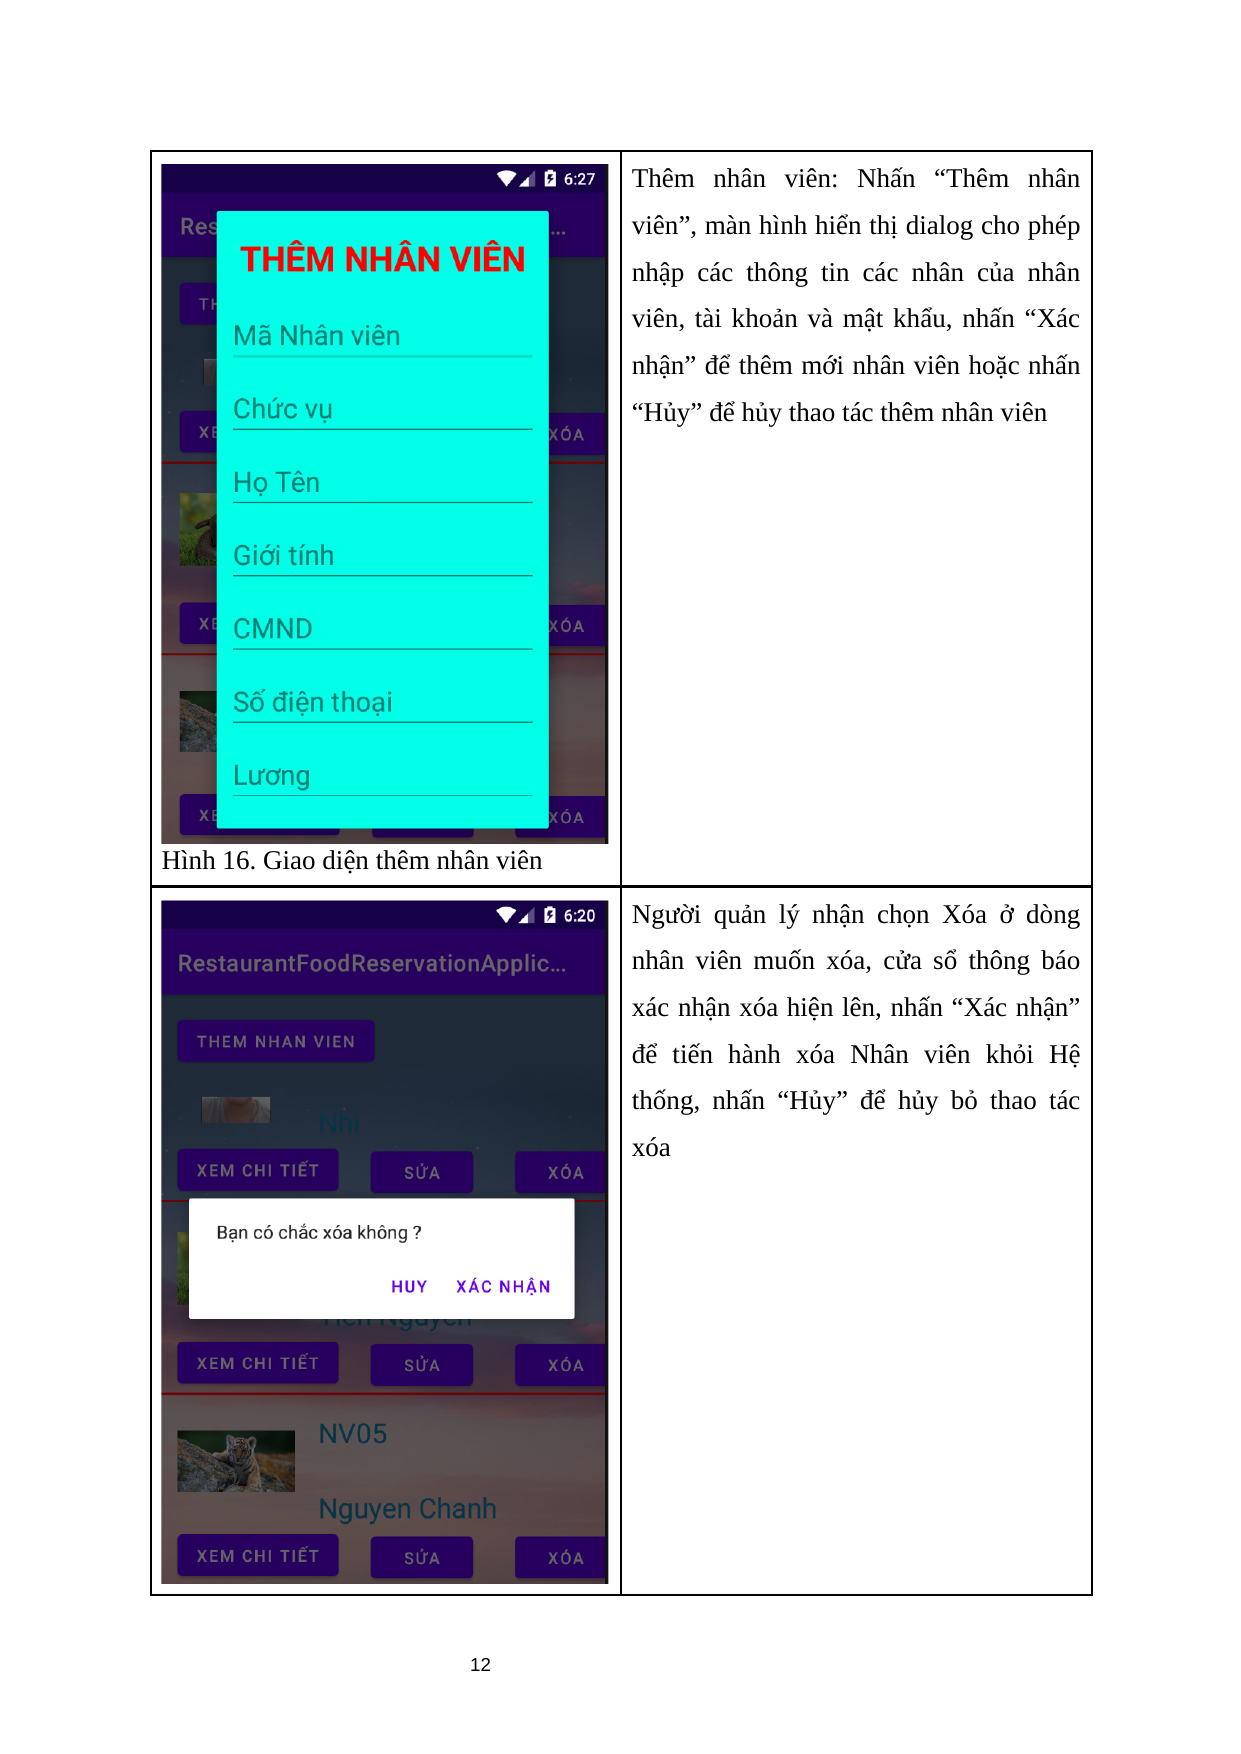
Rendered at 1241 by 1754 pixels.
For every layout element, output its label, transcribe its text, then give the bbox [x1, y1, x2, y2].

table_cell Hình 16. Giao diện thêm nhân viên [152, 152, 620, 885]
picture [161, 162, 609, 844]
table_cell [622, 888, 1091, 1594]
picture [161, 897, 609, 1584]
table_cell Thêm nhân viên: Nhấn “Thêm nhân viên”, màn hình hiển thị dialog cho phép nhập các thông tin các nhân của nhân viên, tài khoản và mật khẩu, nhấn “Xác nhận” để thêm mới nhân viên hoặc nhấn “Hủy” để hủy thao tác thêm nhân viên [622, 152, 1091, 885]
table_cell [152, 888, 620, 1594]
